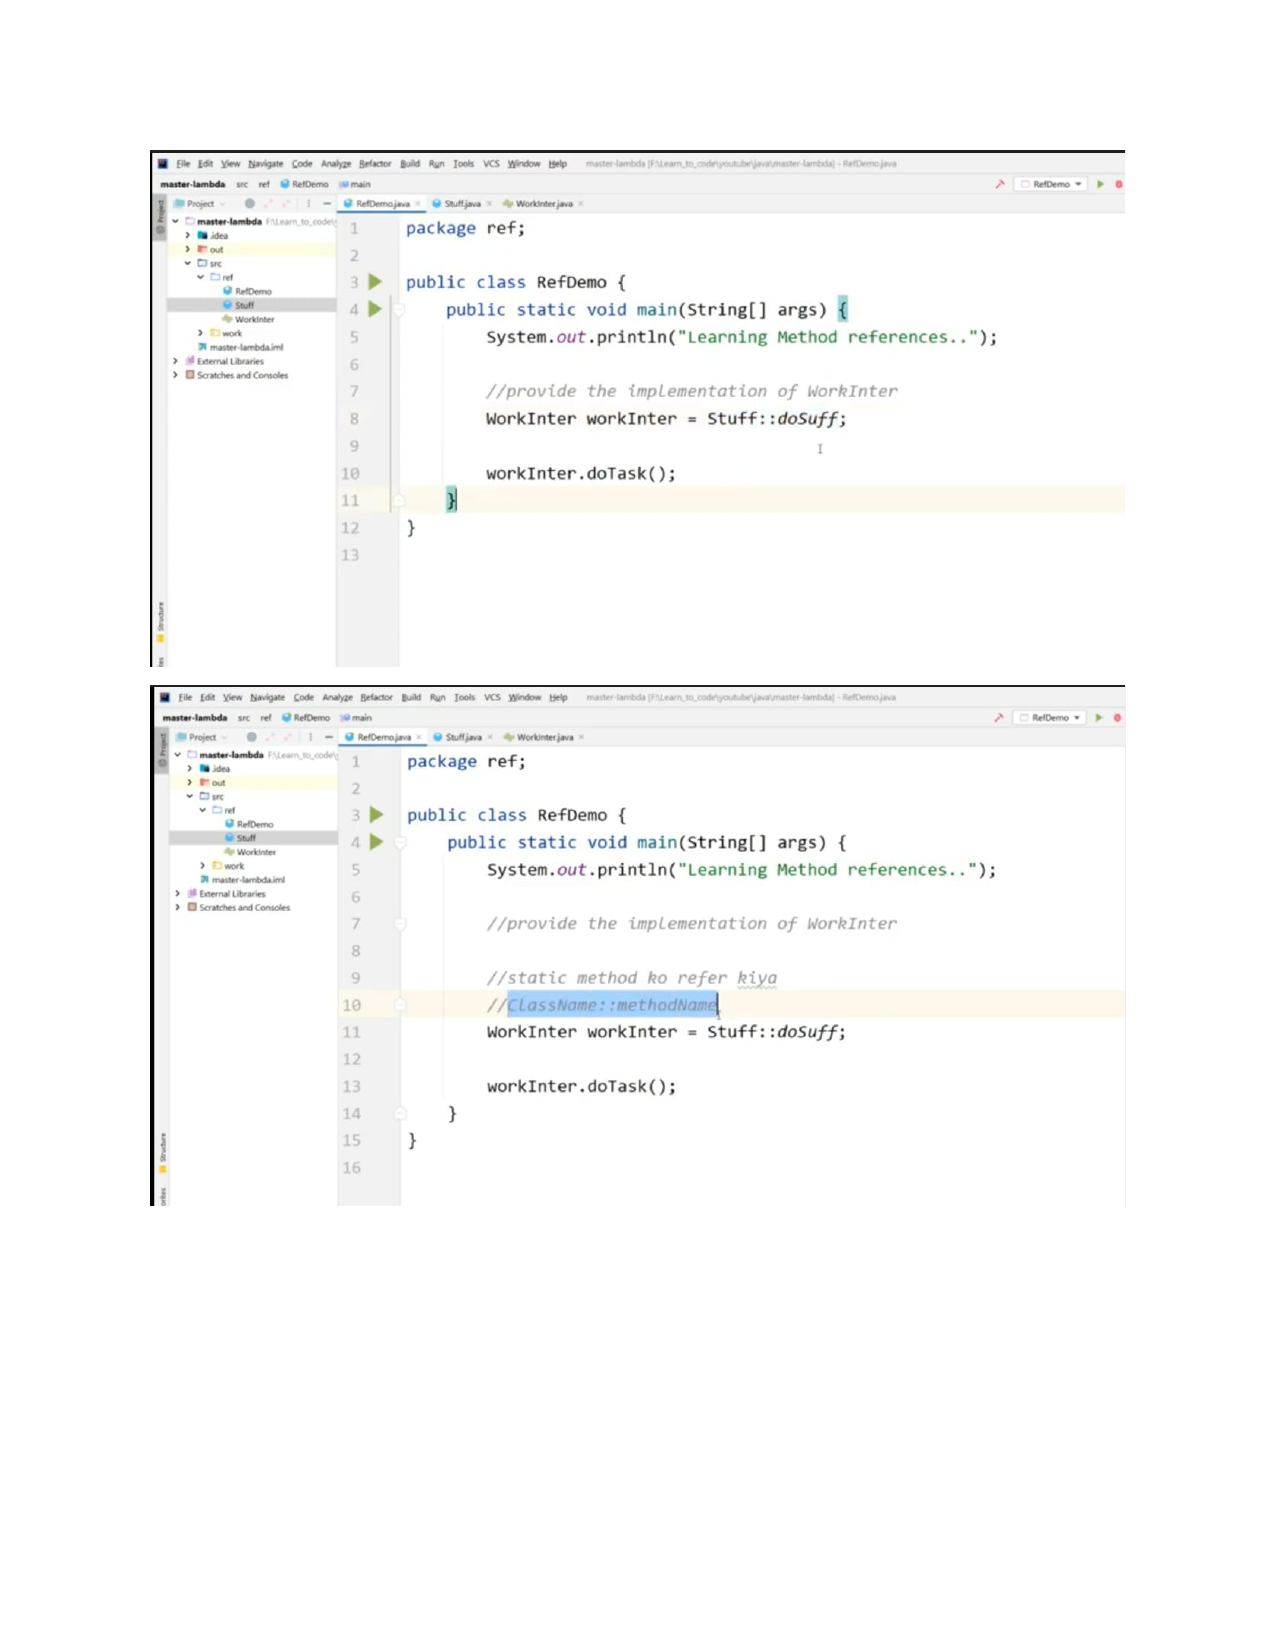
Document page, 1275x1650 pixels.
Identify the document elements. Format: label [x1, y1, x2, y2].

picture [150, 150, 1125, 667]
picture [150, 685, 1125, 1206]
